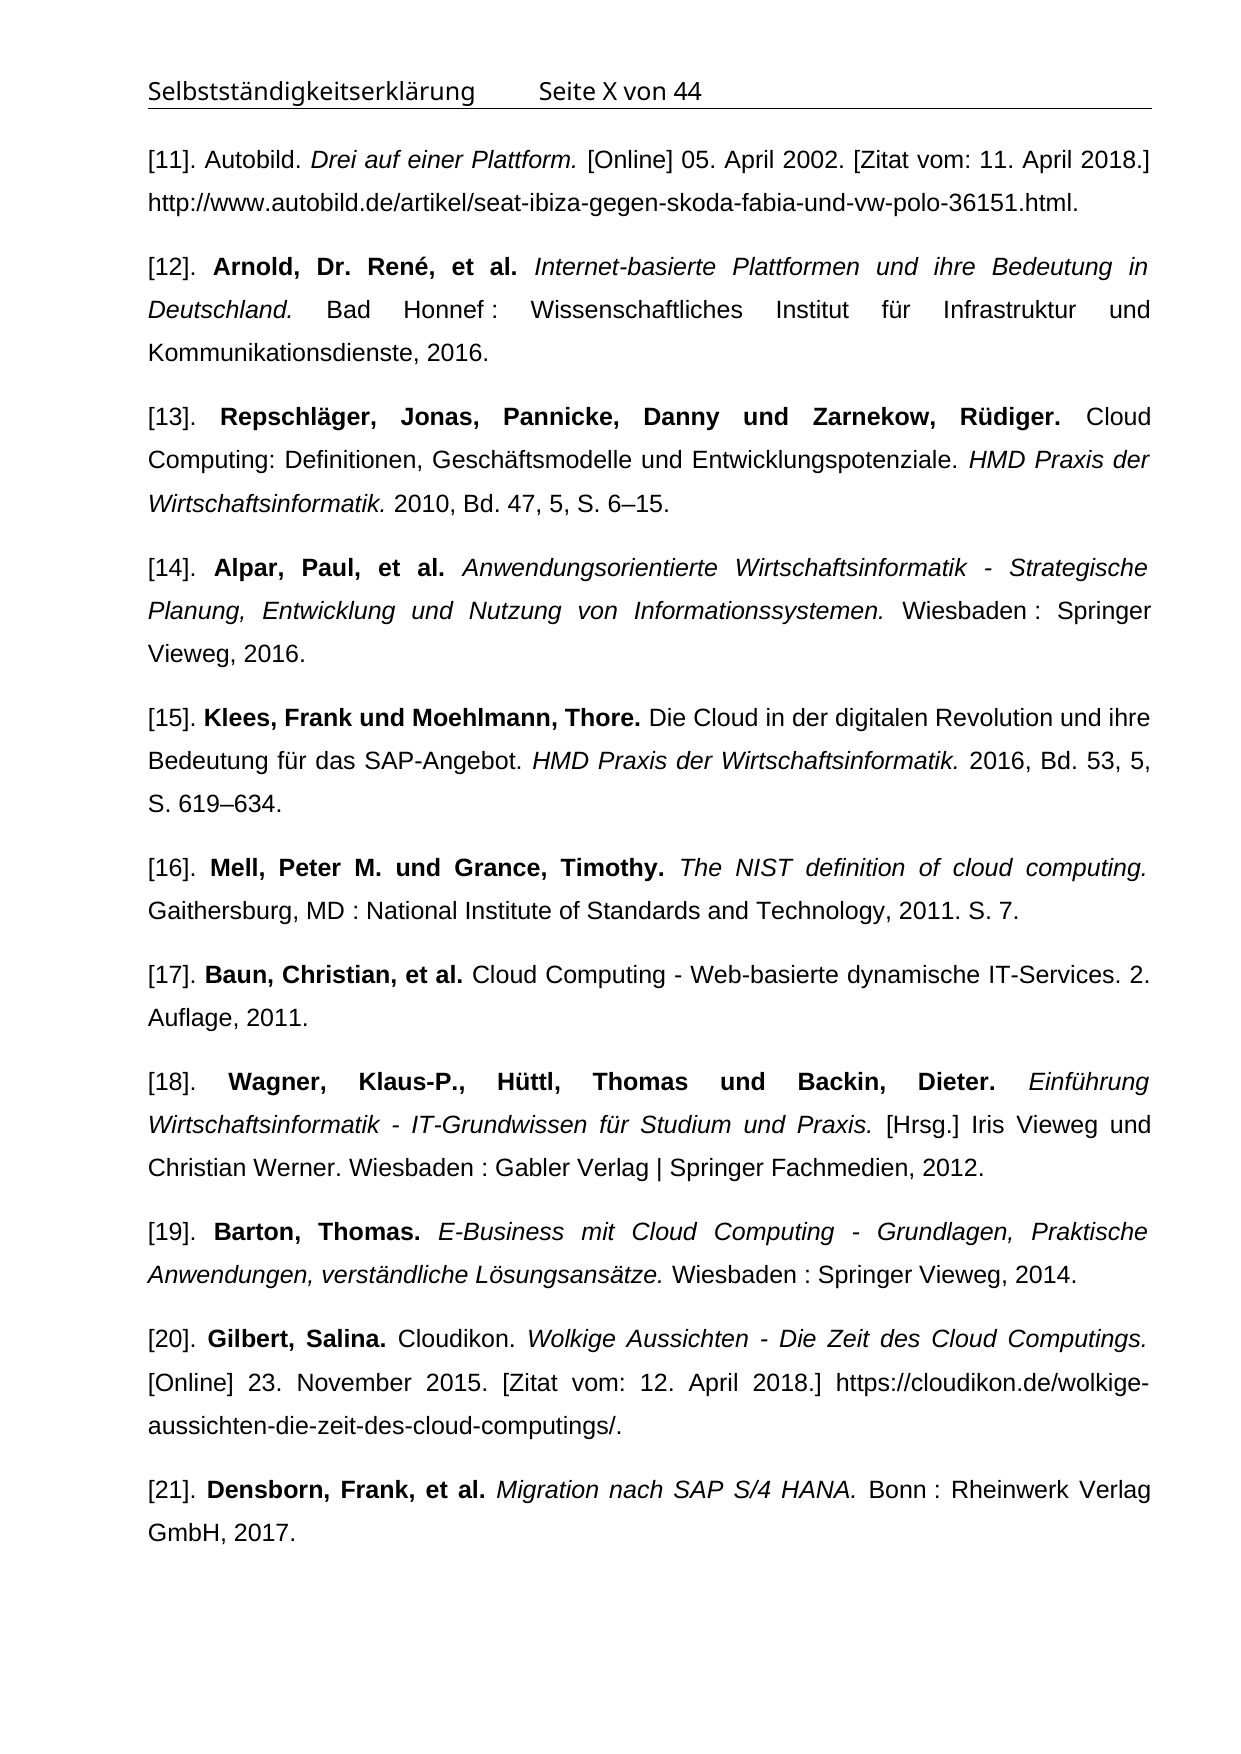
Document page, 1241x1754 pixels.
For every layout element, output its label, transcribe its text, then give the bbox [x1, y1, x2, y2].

text [19]. Barton, Thomas. E-Business mit Cloud Computing - Grundlagen, Praktische Anwendungen, verständliche Lösungsansätze. Wiesbaden : Springer Vieweg, 2014. [148, 1217, 1152, 1289]
text [14]. Alpar, Paul, et al. Anwendungsorientierte Wirtschaftsinformatik - Strategische Planung, Entwicklung und Nutzung von Informationssystemen. Wiesbaden : Springer Vieweg, 2016. [148, 553, 1152, 668]
text [18]. Wagner, Klaus-P., Hüttl, Thomas und Backin, Dieter. Einführung Wirtschaftsinformatik - IT-Grundwissen für Studium und Praxis. [Hrsg.] Iris Vieweg und Christian Werner. Wiesbaden : Gabler Verlag | Springer Fachmedien, 2012. [148, 1067, 1152, 1182]
text [13]. Repschläger, Jonas, Pannicke, Danny und Zarnekow, Rüdiger. Cloud Computing: Definitionen, Geschäftsmodelle und Entwicklungspotenziale. HMD Praxis der Wirtschaftsinformatik. 2010, Bd. 47, 5, S. 6–15. [148, 402, 1152, 517]
text [16]. Mell, Peter M. und Grance, Timothy. The NIST definition of cloud computing. Gaithersburg, MD : National Institute of Standards and Technology, 2011. S. 7. [148, 853, 1152, 925]
text [17]. Baun, Christian, et al. Cloud Computing - Web-basierte dynamische IT-Services. 2. Auflage, 2011. [148, 960, 1152, 1032]
text [15]. Klees, Frank und Moehlmann, Thore. Die Cloud in der digitalen Revolution und ihre Bedeutung für das SAP-Angebot. HMD Praxis der Wirtschaftsinformatik. 2016, Bd. 53, 5, S. 619–634. [148, 703, 1152, 818]
text [11]. Autobild. Drei auf einer Plattform. [Online] 05. April 2002. [Zitat vom: 11. April 2018.] http://www.autobild.de/artikel/seat-ibiza-gegen-skoda-fabia-und-vw-polo-36151.html. [148, 145, 1152, 217]
text [12]. Arnold, Dr. René, et al. Internet-basierte Plattformen und ihre Bedeutung in Deutschland. Bad Honnef : Wissenschaftliches Institut für Infrastruktur und Kommunikationsdienste, 2016. [148, 252, 1152, 367]
text [20]. Gilbert, Salina. Cloudikon. Wolkige Aussichten - Die Zeit des Cloud Computings. [Online] 23. November 2015. [Zitat vom: 12. April 2018.] https://cloudikon.de/wolkige-aussichten-die-zeit-des-cloud-computings/. [148, 1324, 1152, 1439]
text [21]. Densborn, Frank, et al. Migration nach SAP S/4 HANA. Bonn : Rheinwerk Verlag GmbH, 2017. [148, 1475, 1152, 1547]
